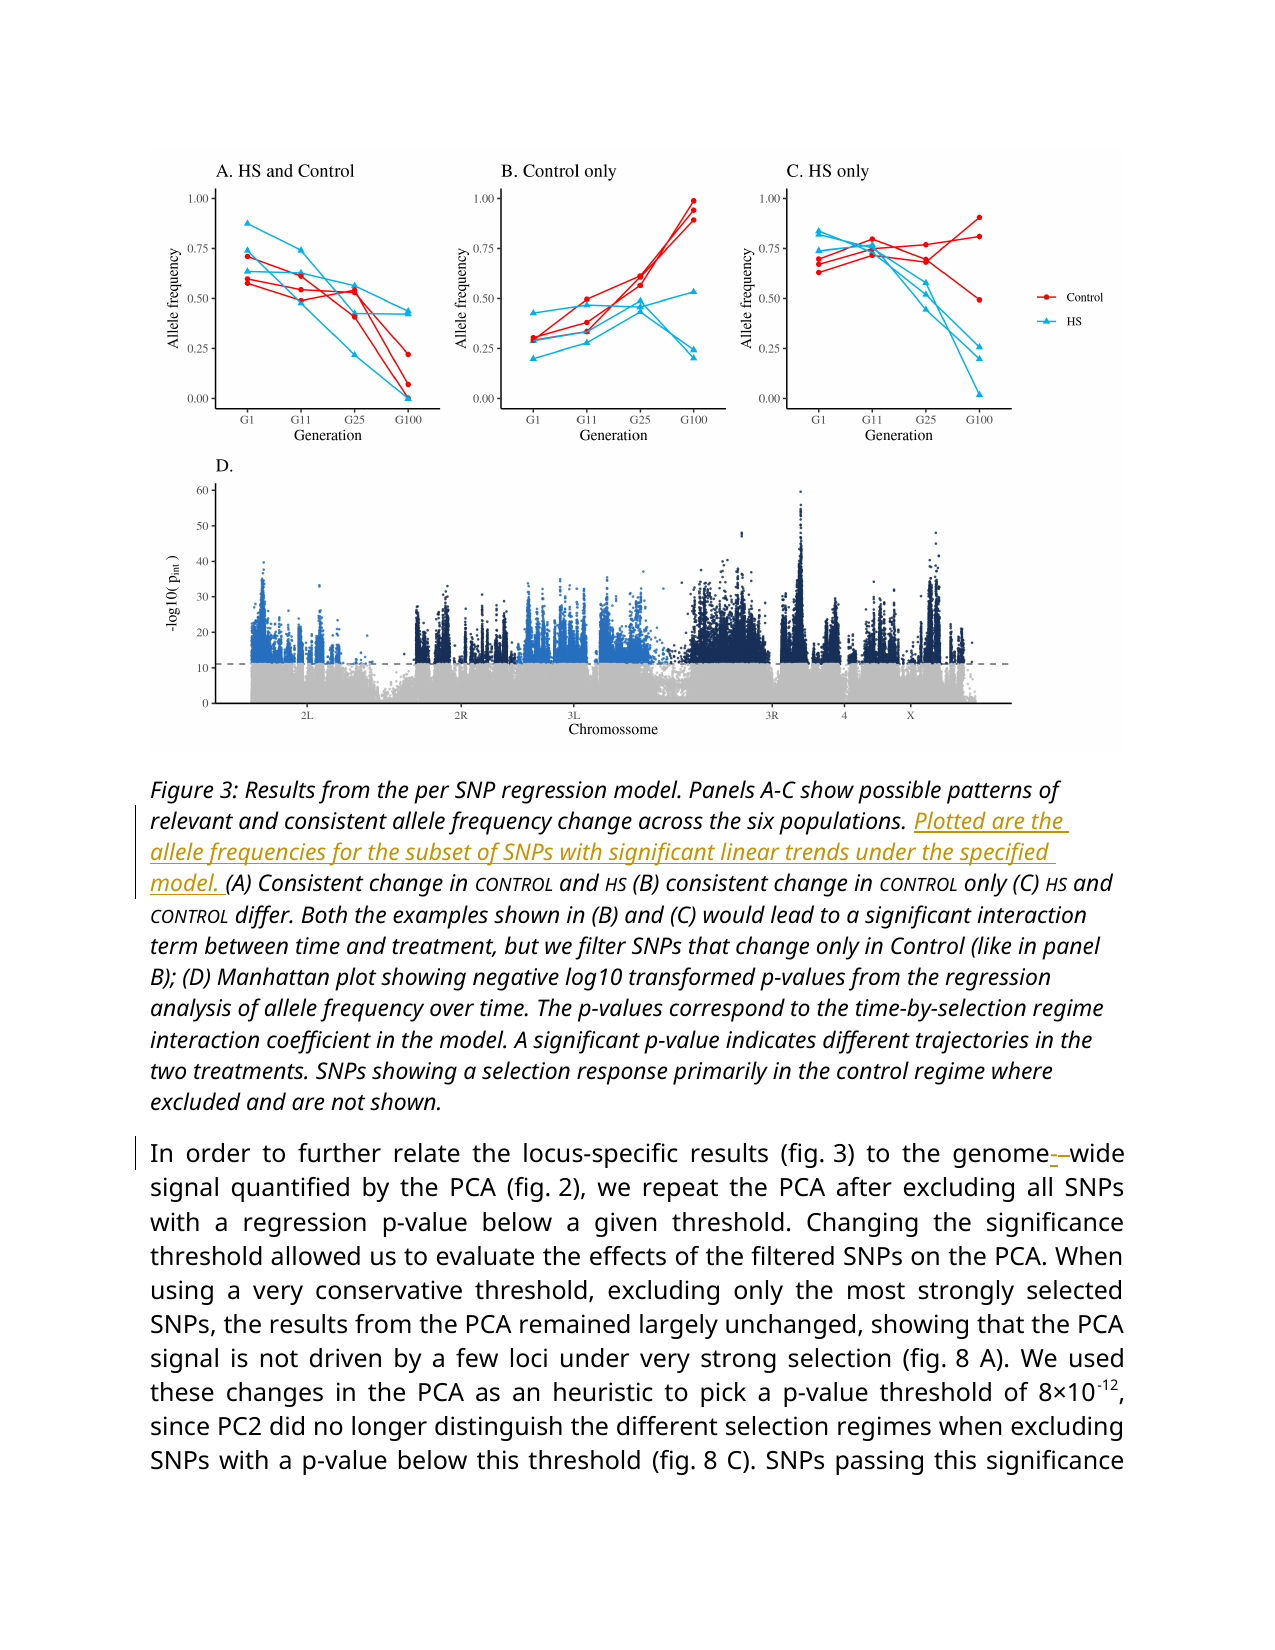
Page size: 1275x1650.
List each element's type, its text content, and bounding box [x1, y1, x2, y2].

text Figure 3: Results from the per SNP regression model. Panels A-C show possible patterns of relevant and consistent allele frequency change across the six populations. (A) Consistent change in control and hs (B) consistent change in control only (C) hs and control differ. Both the examples shown in (B) and (C) would lead to a significant interaction term between time and treatment, but we filter SNPs that change only in Control (like in panel B); (D) Manhattan plot showing negative log10 transformed p-values from the regression analysis of allele frequency over time. The p-values correspond to the time-by-selection regime interaction coefficient in the model. A significant p-value indicates different trajectories in the two treatments. SNPs showing a selection response primarily in the control regime where excluded and are not shown. [150, 773, 1125, 1117]
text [150, 1136, 1125, 1477]
picture [150, 150, 1125, 753]
